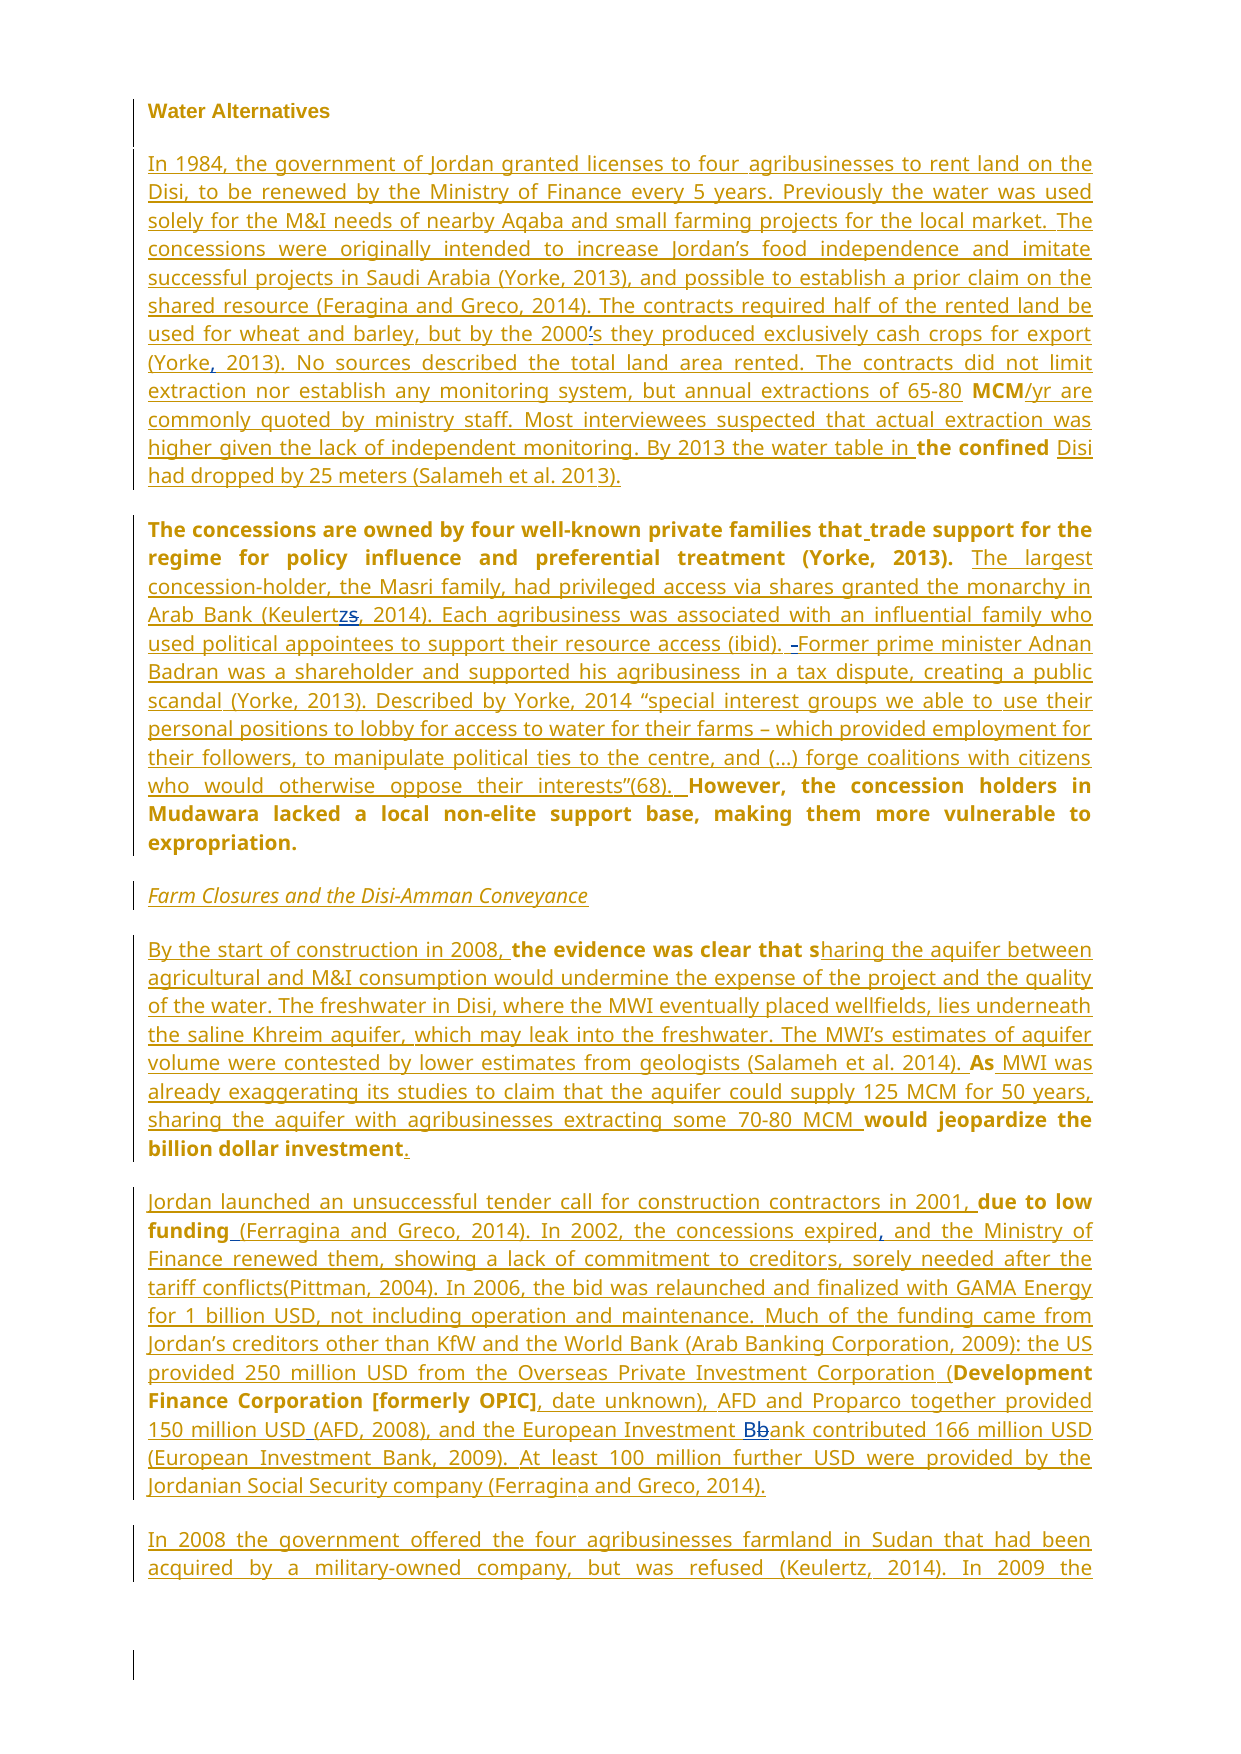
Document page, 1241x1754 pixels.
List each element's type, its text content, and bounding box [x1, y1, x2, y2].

text the evidence was clear that sAswould jeopardize the billion dollar investment [148, 935, 1092, 987]
text MCMthe confined [148, 231, 1092, 258]
text MCMthe confined [148, 317, 1092, 344]
text The concessions are owned by four well-known private families thattrade support for the regime for policy influence and preferential treatment (Yorke, 2013). However, the concession holders in Mudawara lacked a local non-elite support base, making them more vulnerable to expropriation. [148, 740, 1092, 767]
text MCMthe confined [148, 260, 1092, 287]
text due to low fundingDevelopment Finance Corporation [formerly OPIC] [148, 1468, 1092, 1500]
text the evidence was clear that sAswould jeopardize the billion dollar investment [148, 1045, 1092, 1101]
text due to low fundingDevelopment Finance Corporation [formerly OPIC] [148, 1440, 1092, 1467]
text completion of construction [148, 1525, 1092, 1549]
text due to low fundingDevelopment Finance Corporation [formerly OPIC] [148, 1326, 1092, 1354]
text The concessions are owned by four well-known private families thattrade support for the regime for policy influence and preferential treatment (Yorke, 2013). However, the concession holders in Mudawara lacked a local non-elite support base, making them more vulnerable to expropriation. [148, 683, 1092, 738]
text MCMthe confined [148, 430, 1092, 490]
text MCMthe confined [148, 203, 1092, 230]
text The concessions are owned by four well-known private families thattrade support for the regime for policy influence and preferential treatment (Yorke, 2013). However, the concession holders in Mudawara lacked a local non-elite support base, making them more vulnerable to expropriation. [148, 598, 1092, 624]
text MCMthe confined [148, 149, 1092, 173]
text due to low fundingDevelopment Finance Corporation [formerly OPIC] [148, 1298, 1092, 1325]
text due to low fundingDevelopment Finance Corporation [formerly OPIC] [148, 1187, 1092, 1268]
text The concessions are owned by four well-known private families thattrade support for the regime for policy influence and preferential treatment (Yorke, 2013). However, the concession holders in Mudawara lacked a local non-elite support base, making them more vulnerable to expropriation. [148, 654, 1092, 681]
text MCMthe confined [148, 373, 1092, 429]
text MCMthe confined [148, 174, 1092, 201]
text The concessions are owned by four well-known private families thattrade support for the regime for policy influence and preferential treatment (Yorke, 2013). However, the concession holders in Mudawara lacked a local non-elite support base, making them more vulnerable to expropriation. [148, 515, 1092, 596]
text the evidence was clear that sAswould jeopardize the billion dollar investment [148, 989, 1092, 1016]
text due to low fundingDevelopment Finance Corporation [formerly OPIC] [148, 1269, 1092, 1297]
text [148, 1551, 1092, 1578]
text the evidence was clear that sAswould jeopardize the billion dollar investment [148, 1103, 1092, 1162]
text the evidence was clear that sAswould jeopardize the billion dollar investment [148, 1017, 1092, 1044]
text MCMthe confined [148, 345, 1092, 372]
text The concessions are owned by four well-known private families thattrade support for the regime for policy influence and preferential treatment (Yorke, 2013). However, the concession holders in Mudawara lacked a local non-elite support base, making them more vulnerable to expropriation. [148, 768, 1092, 856]
text MCMthe confined [148, 288, 1092, 315]
text due to low fundingDevelopment Finance Corporation [formerly OPIC] [148, 1355, 1092, 1439]
text The concessions are owned by four well-known private families thattrade support for the regime for policy influence and preferential treatment (Yorke, 2013). However, the concession holders in Mudawara lacked a local non-elite support base, making them more vulnerable to expropriation. [148, 626, 1092, 653]
